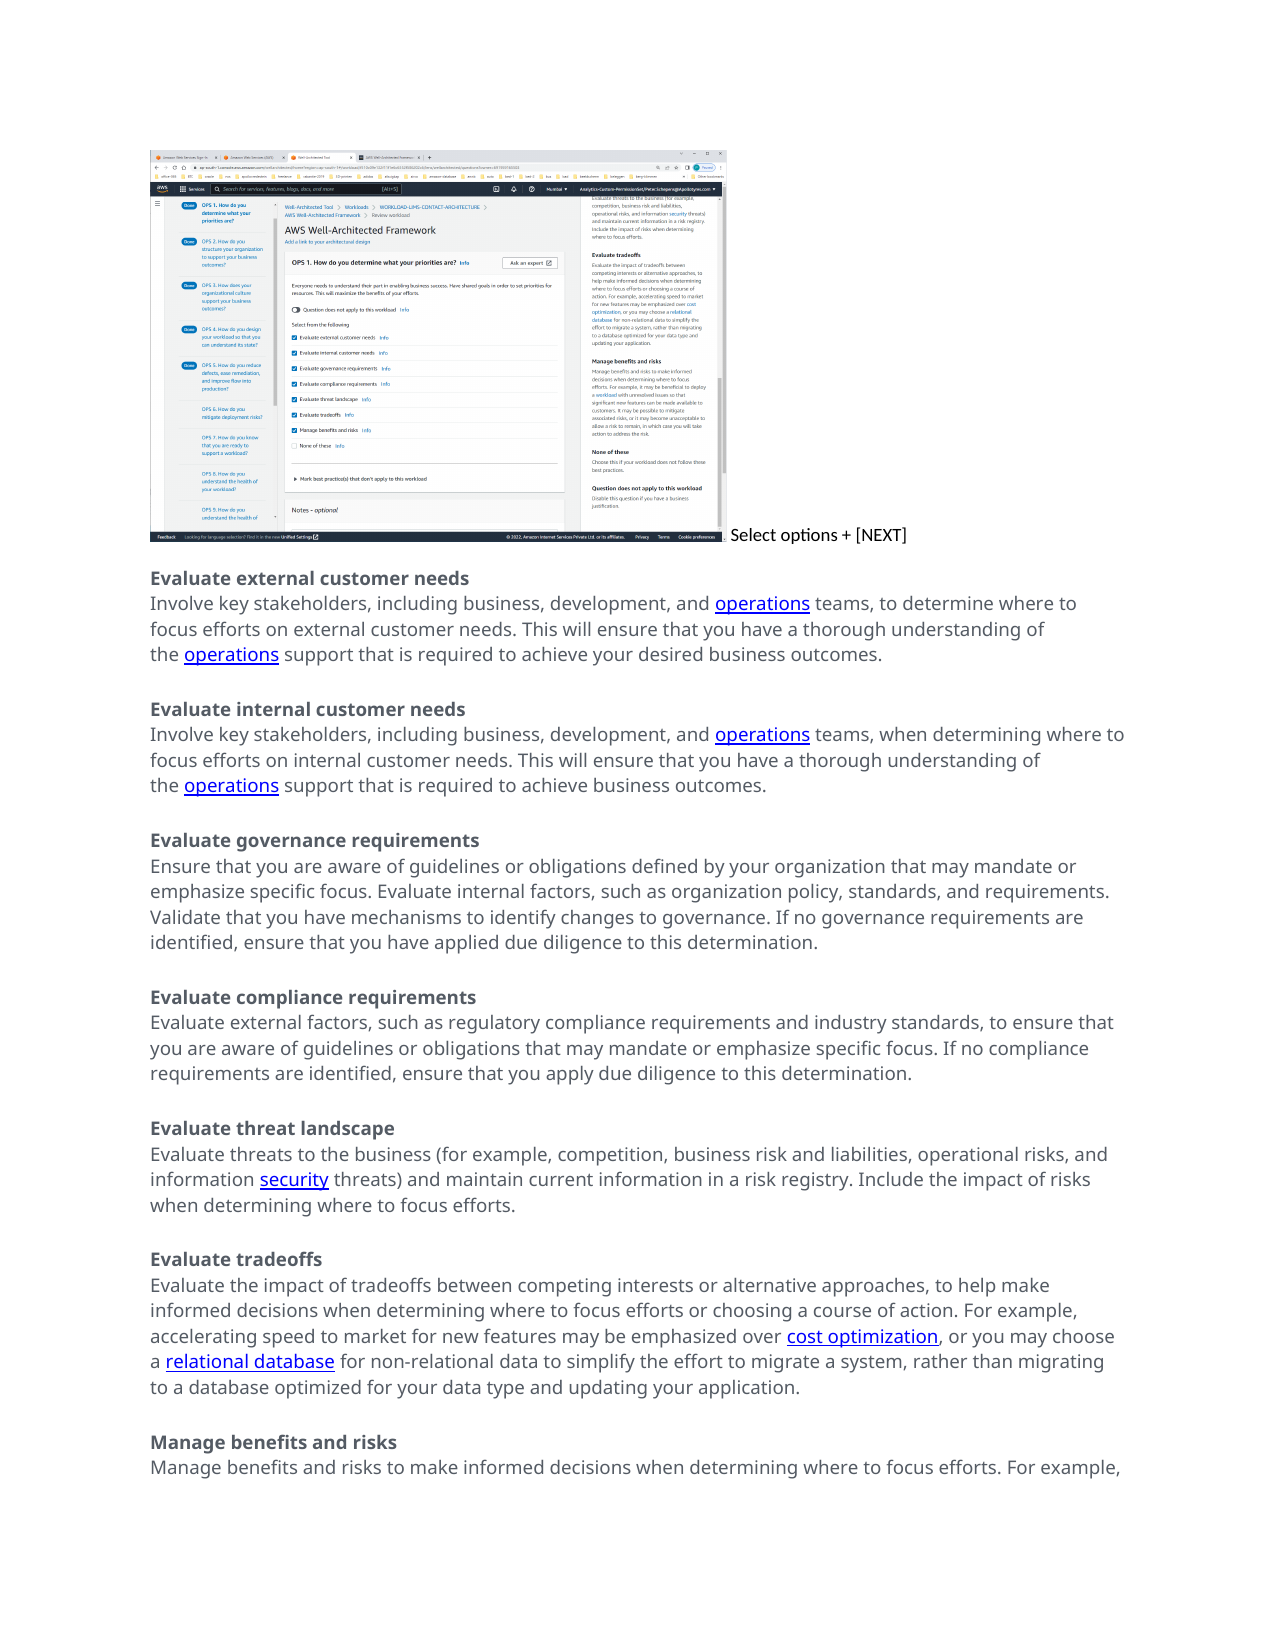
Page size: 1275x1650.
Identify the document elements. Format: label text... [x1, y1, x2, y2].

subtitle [150, 1429, 1125, 1480]
subtitle Evaluate internal customer needs Involve key stakeholders, including business, development, and operations teams, when determining where to focus efforts on internal customer needs. This will ensure that you have a thorough understanding of the operations support that is required to achieve business outcomes. [150, 696, 1125, 798]
subtitle Evaluate threat landscape Evaluate threats to the business (for example, competition, business risk and liabilities, operational risks, and information security threats) and maintain current information in a risk registry. Include the impact of risks when determining where to focus efforts. [150, 1115, 1125, 1217]
subtitle Evaluate external customer needs Involve key stakeholders, including business, development, and operations teams, to determine where to focus efforts on external customer needs. This will ensure that you have a thorough understanding of the operations support that is required to achieve your desired business outcomes. [150, 565, 1125, 667]
picture [150, 150, 727, 542]
subtitle Evaluate tradeoffs Evaluate the impact of tradeoffs between competing interests or alternative approaches, to help make informed decisions when determining where to focus efforts or choosing a course of action. For example, accelerating speed to market for new features may be emphasized over cost optimization, or you may choose a relational database for non-relational data to simplify the effort to migrate a system, rather than migrating to a database optimized for your data type and updating your application. [150, 1247, 1125, 1400]
subtitle Evaluate compliance requirements Evaluate external factors, such as regulatory compliance requirements and industry standards, to ensure that you are aware of guidelines or obligations that may mandate or emphasize specific focus. If no compliance requirements are identified, ensure that you apply due diligence to this determination. [150, 984, 1125, 1086]
subtitle Evaluate governance requirements Ensure that you are aware of guidelines or obligations defined by your organization that may mandate or emphasize specific focus. Evaluate internal factors, such as organization policy, standards, and requirements. Validate that you have mechanisms to identify changes to governance. If no governance requirements are identified, ensure that you have applied due diligence to this determination. [150, 827, 1125, 955]
